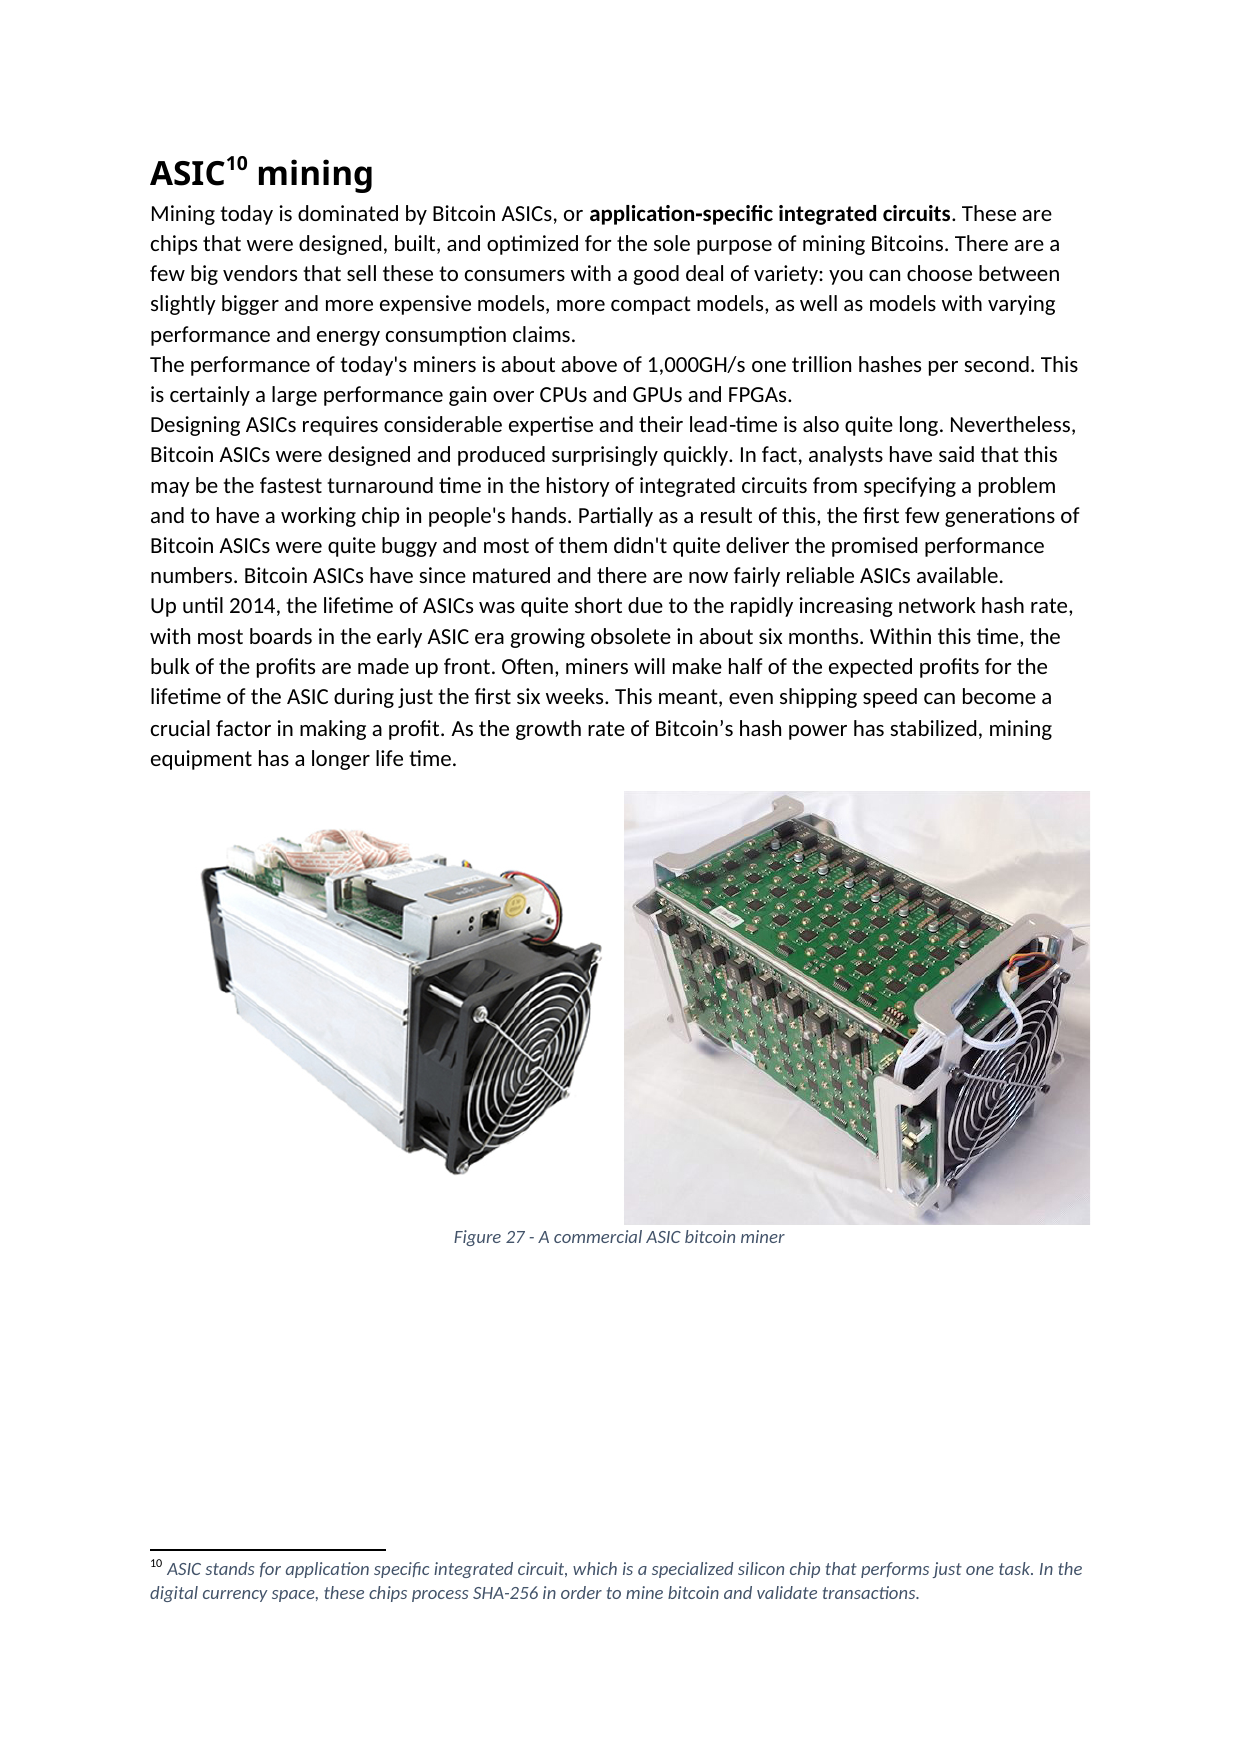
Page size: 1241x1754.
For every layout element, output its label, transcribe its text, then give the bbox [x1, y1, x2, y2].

text Mining today is dominated by Bitcoin ASICs, or application‐specific integrated circuits. These are chips that were designed, built, and optimized for the sole purpose of mining Bitcoins. There are a few big vendors that sell these to consumers with a good deal of variety: you can choose between slightly bigger and more expensive models, more compact models, as well as models with varying performance and energy consumption claims. [150, 199, 1090, 348]
text Figure 27 - A commercial ASIC bitcoin miner [150, 1225, 1090, 1248]
text Designing ASICs requires considerable expertise and their lead‐time is also quite long. Nevertheless, Bitcoin ASICs were designed and produced surprisingly quickly. In fact, analysts have said that this may be the fastest turnaround time in the history of integrated circuits from specifying a problem and to have a working chip in people's hands. Partially as a result of this, the first few generations of Bitcoin ASICs were quite buggy and most of them didn't quite deliver the promised performance numbers. Bitcoin ASICs have since matured and there are now fairly reliable ASICs available. [150, 410, 1090, 589]
text The performance of today's miners is about above of 1,000GH/s one trillion hashes per second. This is certainly a large performance gain over CPUs and GPUs and FPGAs. [150, 350, 1090, 408]
picture [150, 791, 1091, 1225]
text Up until 2014, the lifetime of ASICs was quite short due to the rapidly increasing network hash rate, with most boards in the early ASIC era growing obsolete in about six months. Within this time, the bulk of the profits are made up front. Often, miners will make half of the expected profits for the lifetime of the ASIC during just the first six weeks. This meant, even shipping speed can become a crucial factor in making a profit. As the growth rate of Bitcoin’s hash power has stabilized, mining equipment has a longer life time. [150, 592, 1090, 772]
subtitle ASIC mining [150, 150, 1090, 195]
